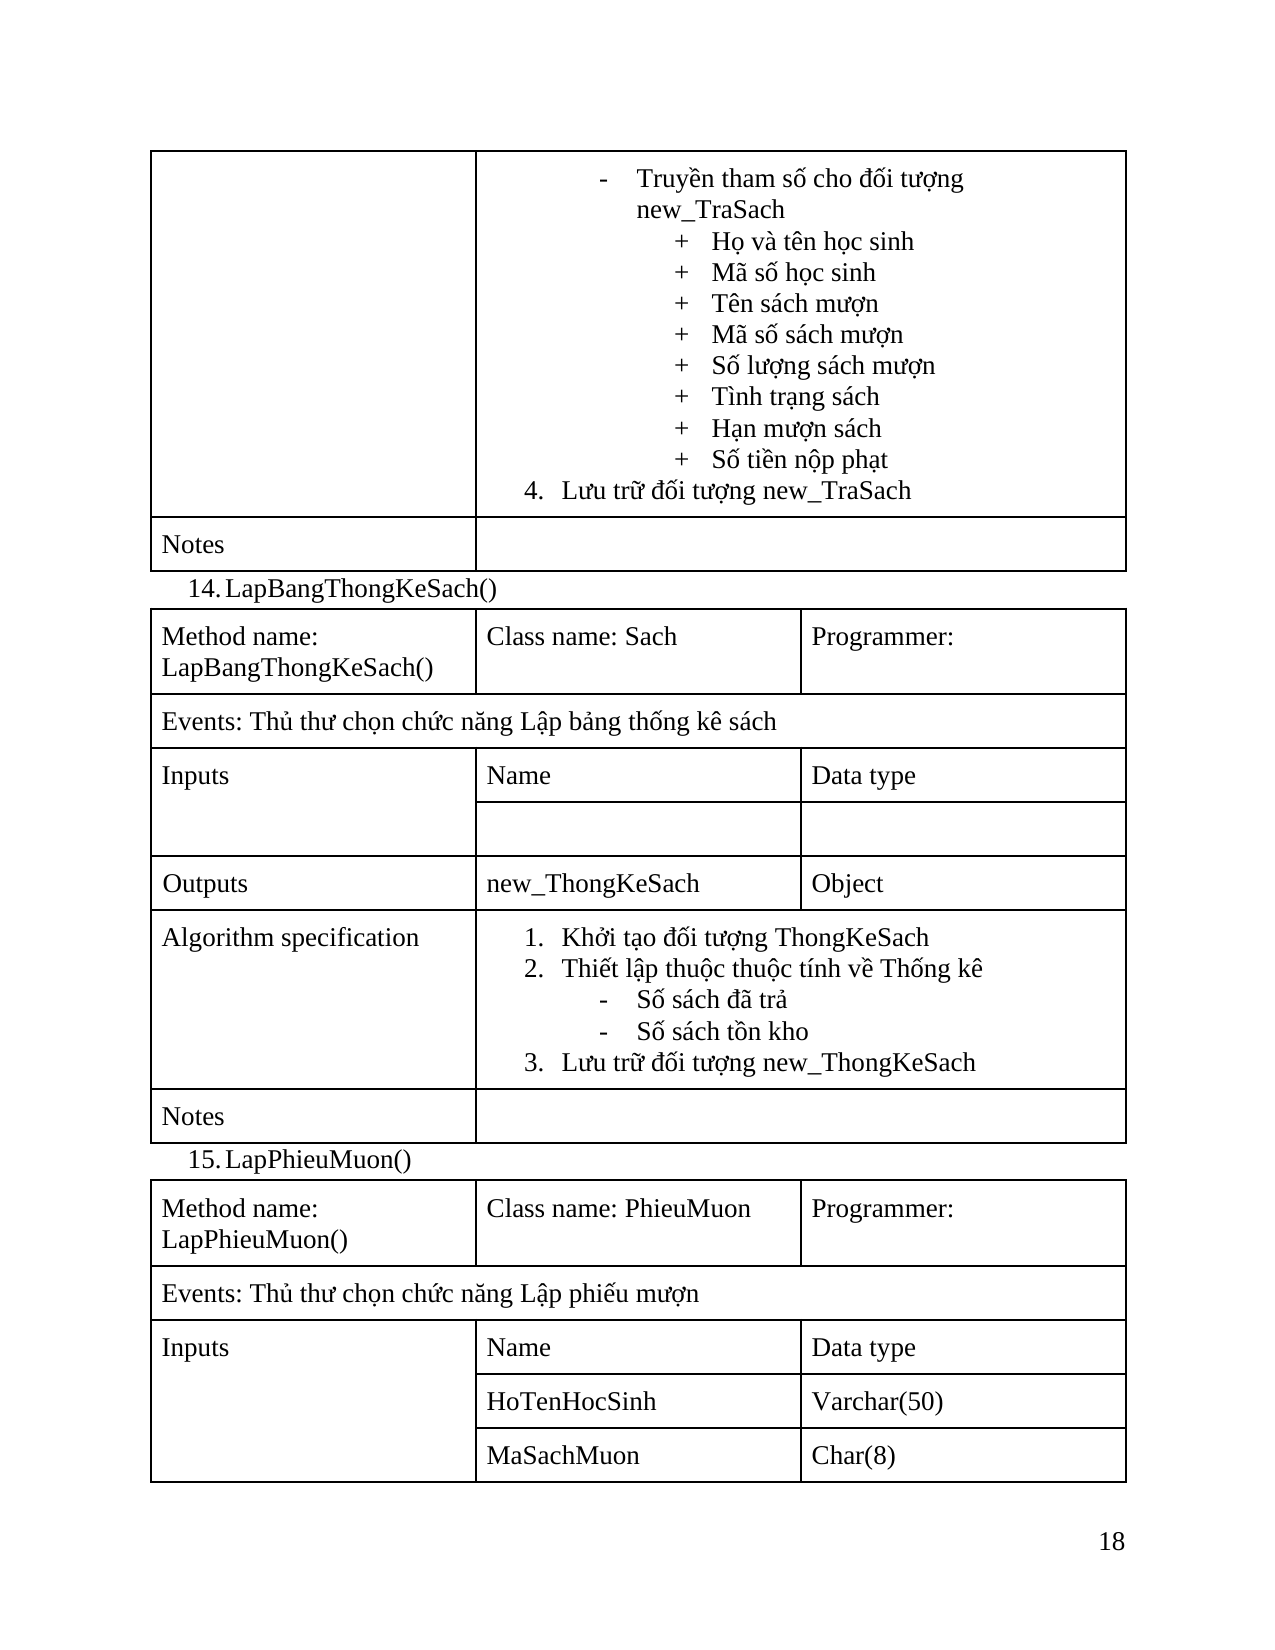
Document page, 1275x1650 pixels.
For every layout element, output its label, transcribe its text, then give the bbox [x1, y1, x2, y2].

table_header Programmer: [802, 610, 1125, 693]
table_cell Name [477, 749, 800, 801]
table_cell new_ThongKeSach [477, 857, 800, 909]
table_cell Data type [802, 1321, 1125, 1373]
table_cell Notes [152, 518, 475, 569]
table_cell Data type [802, 749, 1125, 801]
table_header Class name: Sach [477, 610, 800, 693]
table_cell Algorithm specification [152, 911, 475, 1087]
table_cell Char(8) [802, 1429, 1125, 1481]
table_header Class name: PhieuMuon [477, 1181, 800, 1264]
table_cell [477, 518, 1125, 569]
table_cell HoTenHocSinh [477, 1375, 800, 1427]
table_cell Object [802, 857, 1125, 909]
table_cell Inputs [152, 1321, 475, 1481]
list LapBangThongKeSach() [187, 572, 1125, 603]
table_header Programmer: [802, 1181, 1125, 1264]
table_cell Khởi tạo đối tượng ThongKeSach Thiết lập thuộc thuộc tính về Thống kê Số sách đã trả Số sách tồn kho Lưu trữ đối tượng new_ThongKeSach [477, 911, 1125, 1087]
table_cell [477, 1090, 1125, 1142]
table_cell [477, 152, 1125, 516]
table_cell MaSachMuon [477, 1429, 800, 1481]
table_cell Varchar(50) [802, 1375, 1125, 1427]
table_cell Events: Thủ thư chọn chức năng Lập bảng thống kê sách [152, 695, 1125, 747]
table_cell Outputs [152, 857, 475, 909]
table_cell [802, 803, 1125, 855]
table_header Method name: LapBangThongKeSach() [152, 610, 475, 693]
table_header Method name: LapPhieuMuon() [152, 1181, 475, 1264]
table_cell Notes [152, 1090, 475, 1142]
table_cell Name [477, 1321, 800, 1373]
list LapPhieuMuon() [187, 1144, 1125, 1175]
table_cell Inputs [152, 749, 475, 855]
table_cell [477, 803, 800, 855]
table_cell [152, 152, 475, 516]
table_cell Events: Thủ thư chọn chức năng Lập phiếu mượn [152, 1267, 1125, 1319]
